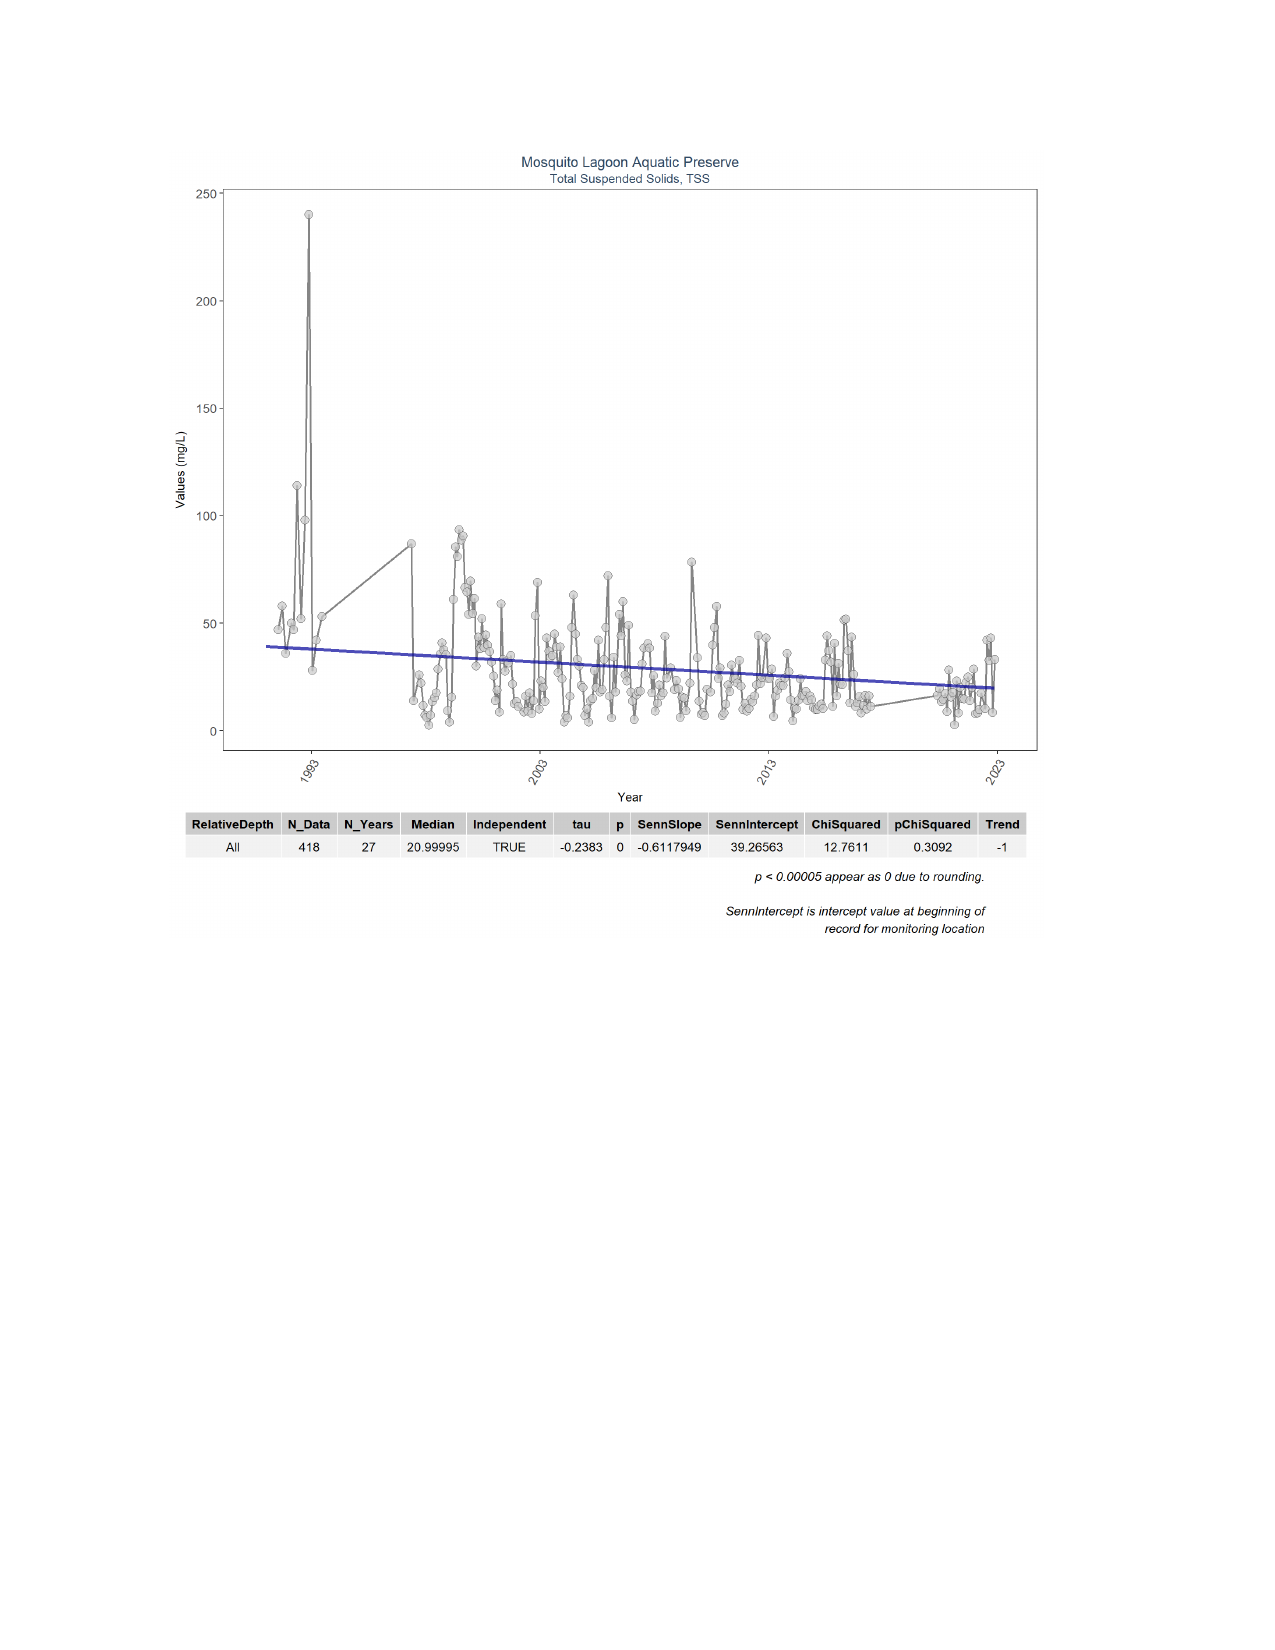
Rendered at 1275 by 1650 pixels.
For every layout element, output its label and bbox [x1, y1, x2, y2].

picture [168, 150, 1044, 938]
